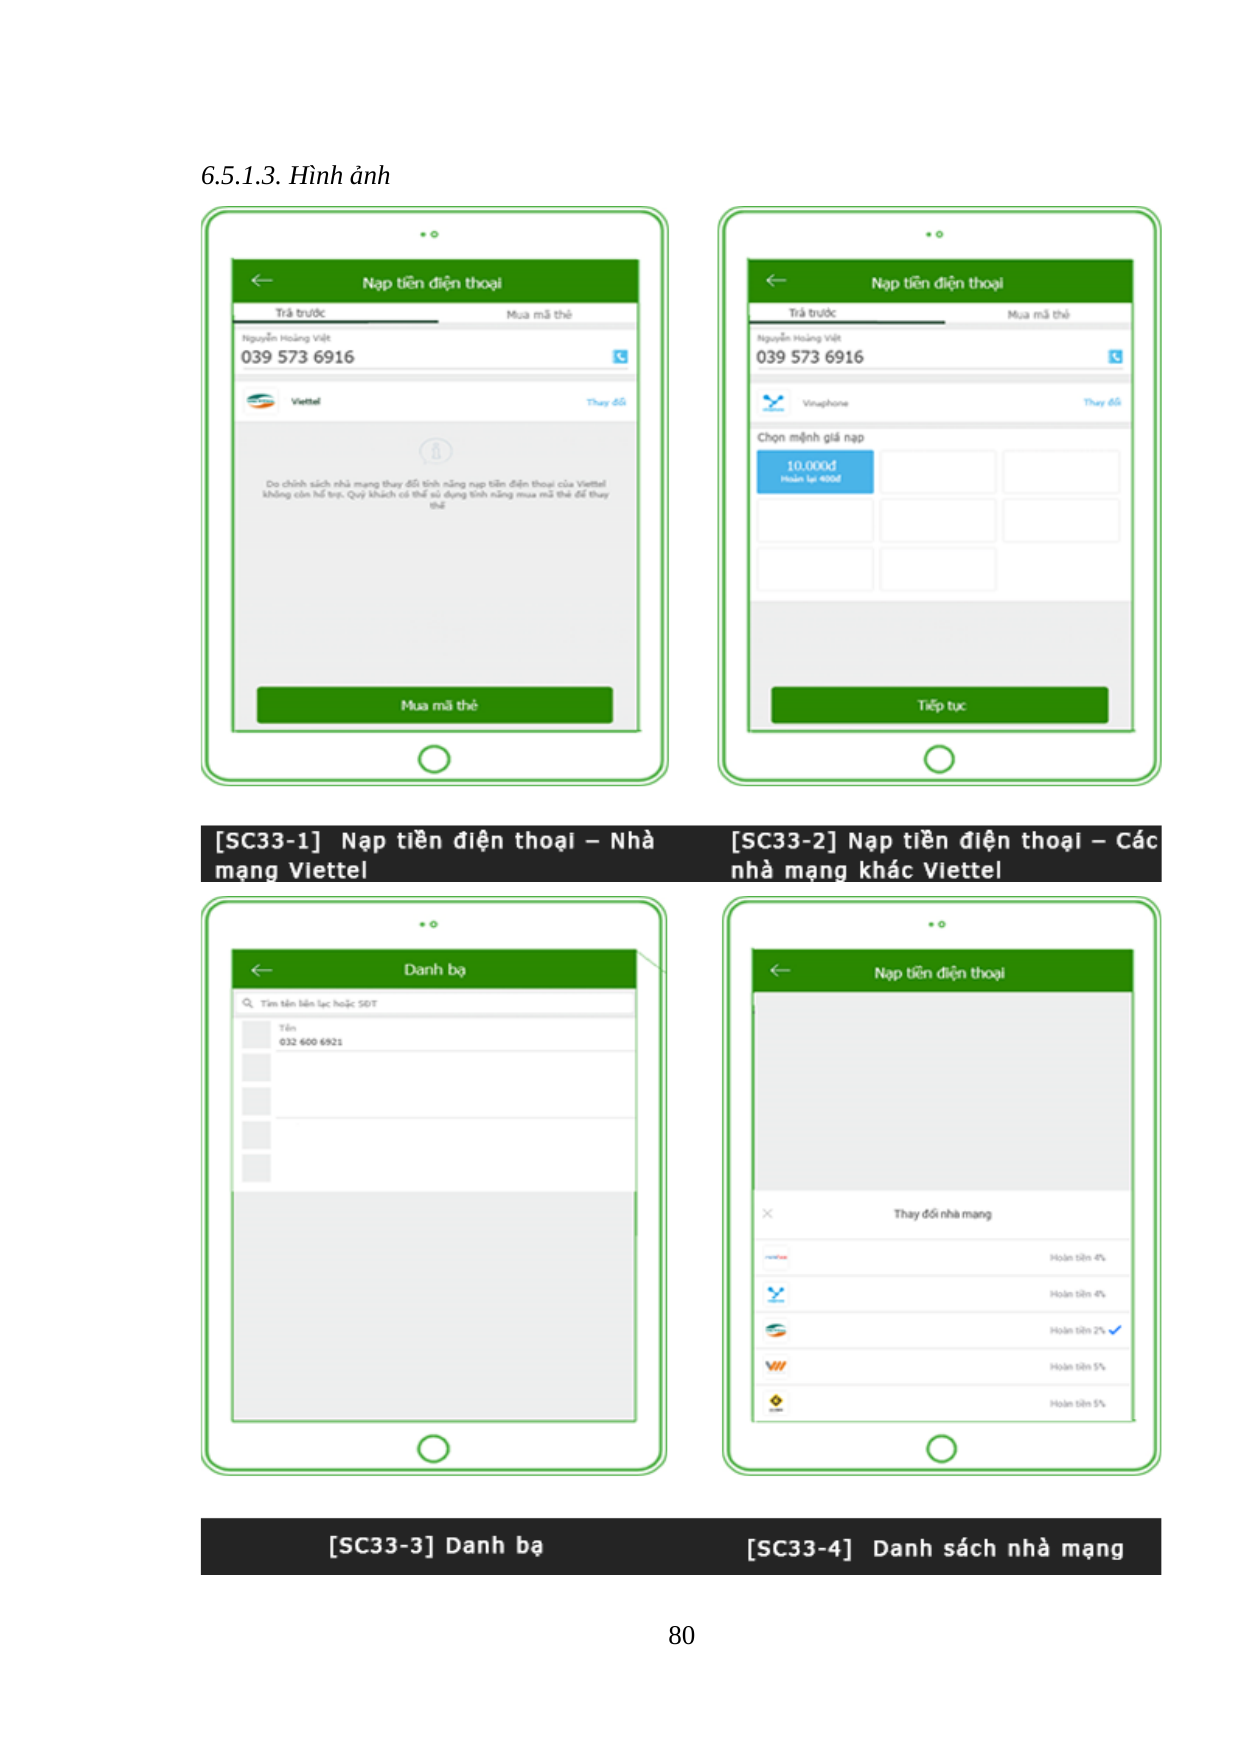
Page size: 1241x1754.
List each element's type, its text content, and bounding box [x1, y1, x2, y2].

subtitle Hình ảnh [201, 159, 1162, 191]
picture [200, 896, 1162, 1575]
picture [200, 206, 1162, 882]
